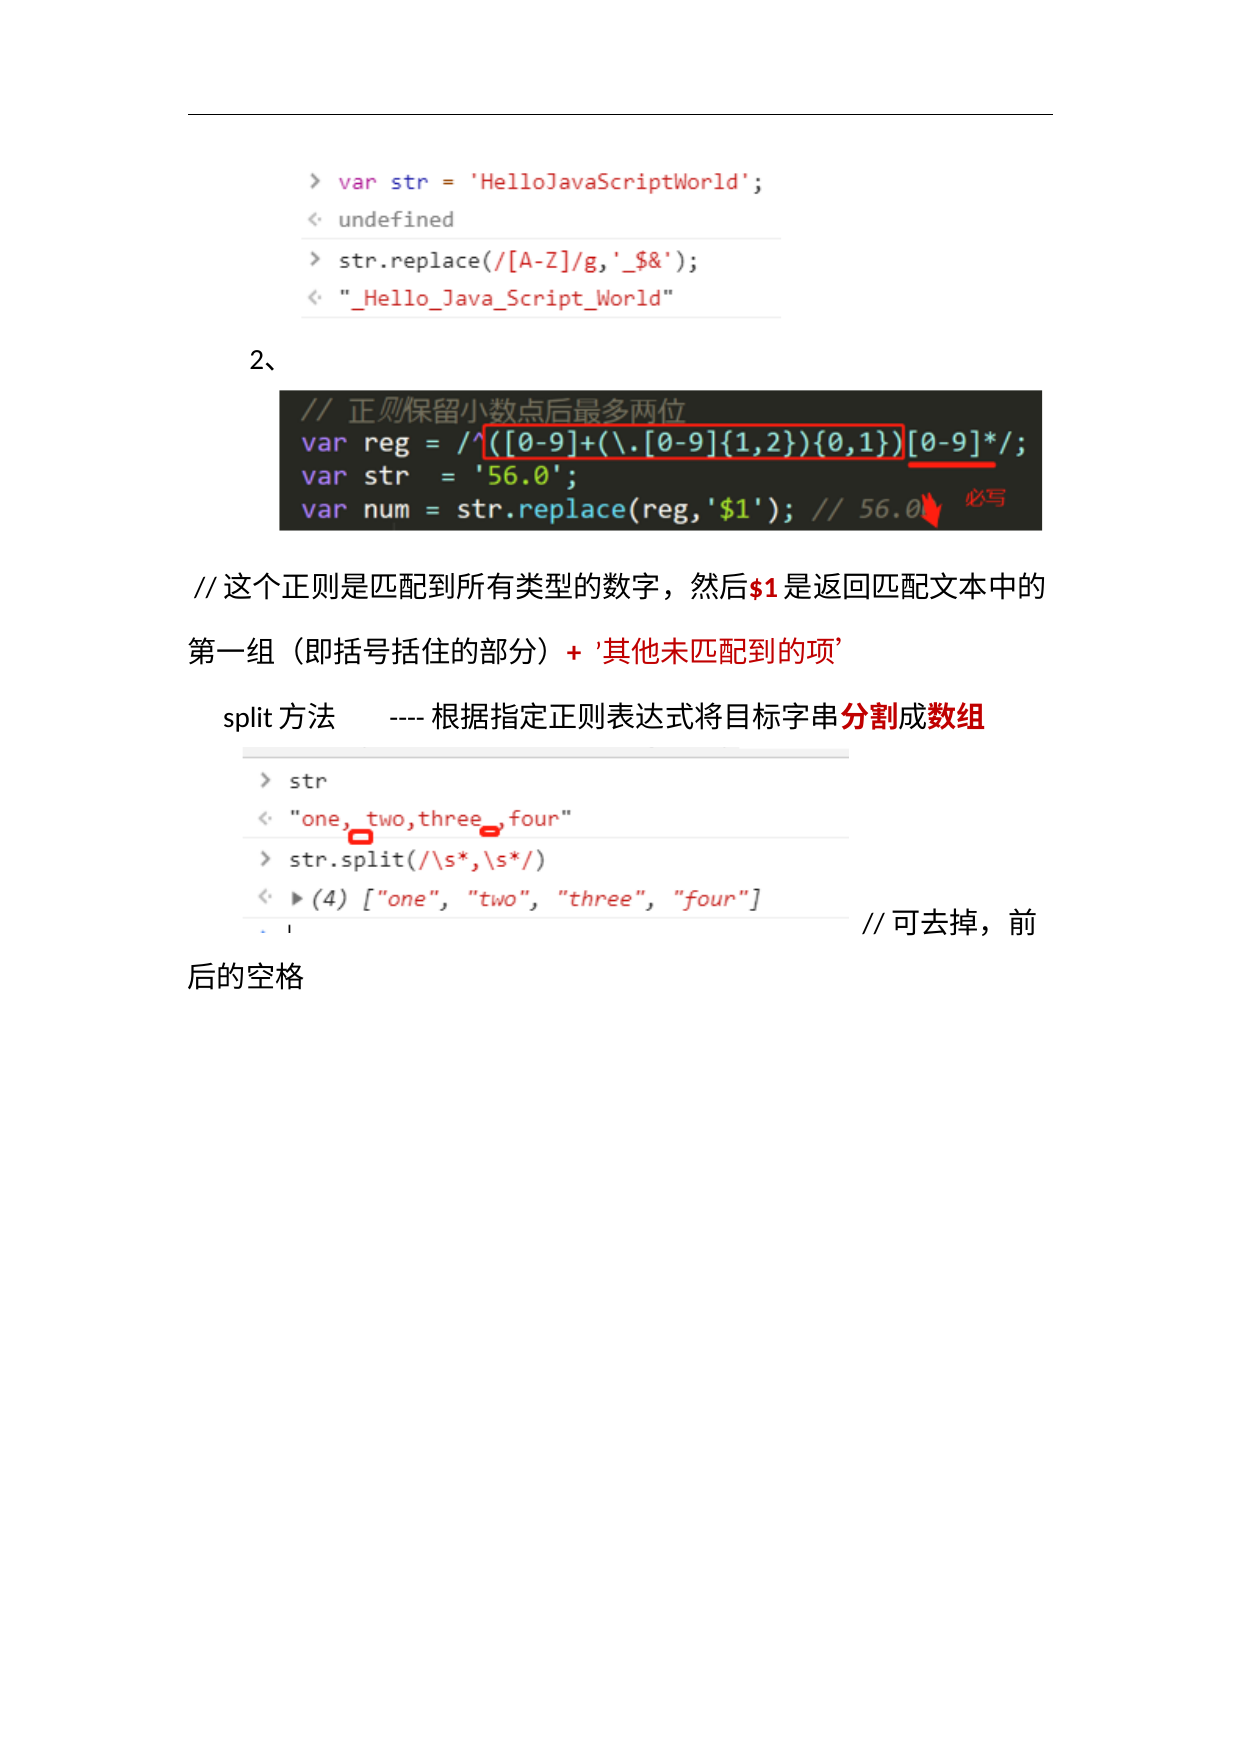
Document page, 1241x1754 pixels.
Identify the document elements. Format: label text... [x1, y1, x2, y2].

picture [301, 162, 782, 320]
picture [275, 389, 1043, 534]
text split方法 ---- 根据指定正则表达式将目标字串分割成数组 [187, 682, 1053, 747]
text 2、 [187, 324, 1053, 389]
picture [242, 747, 849, 933]
